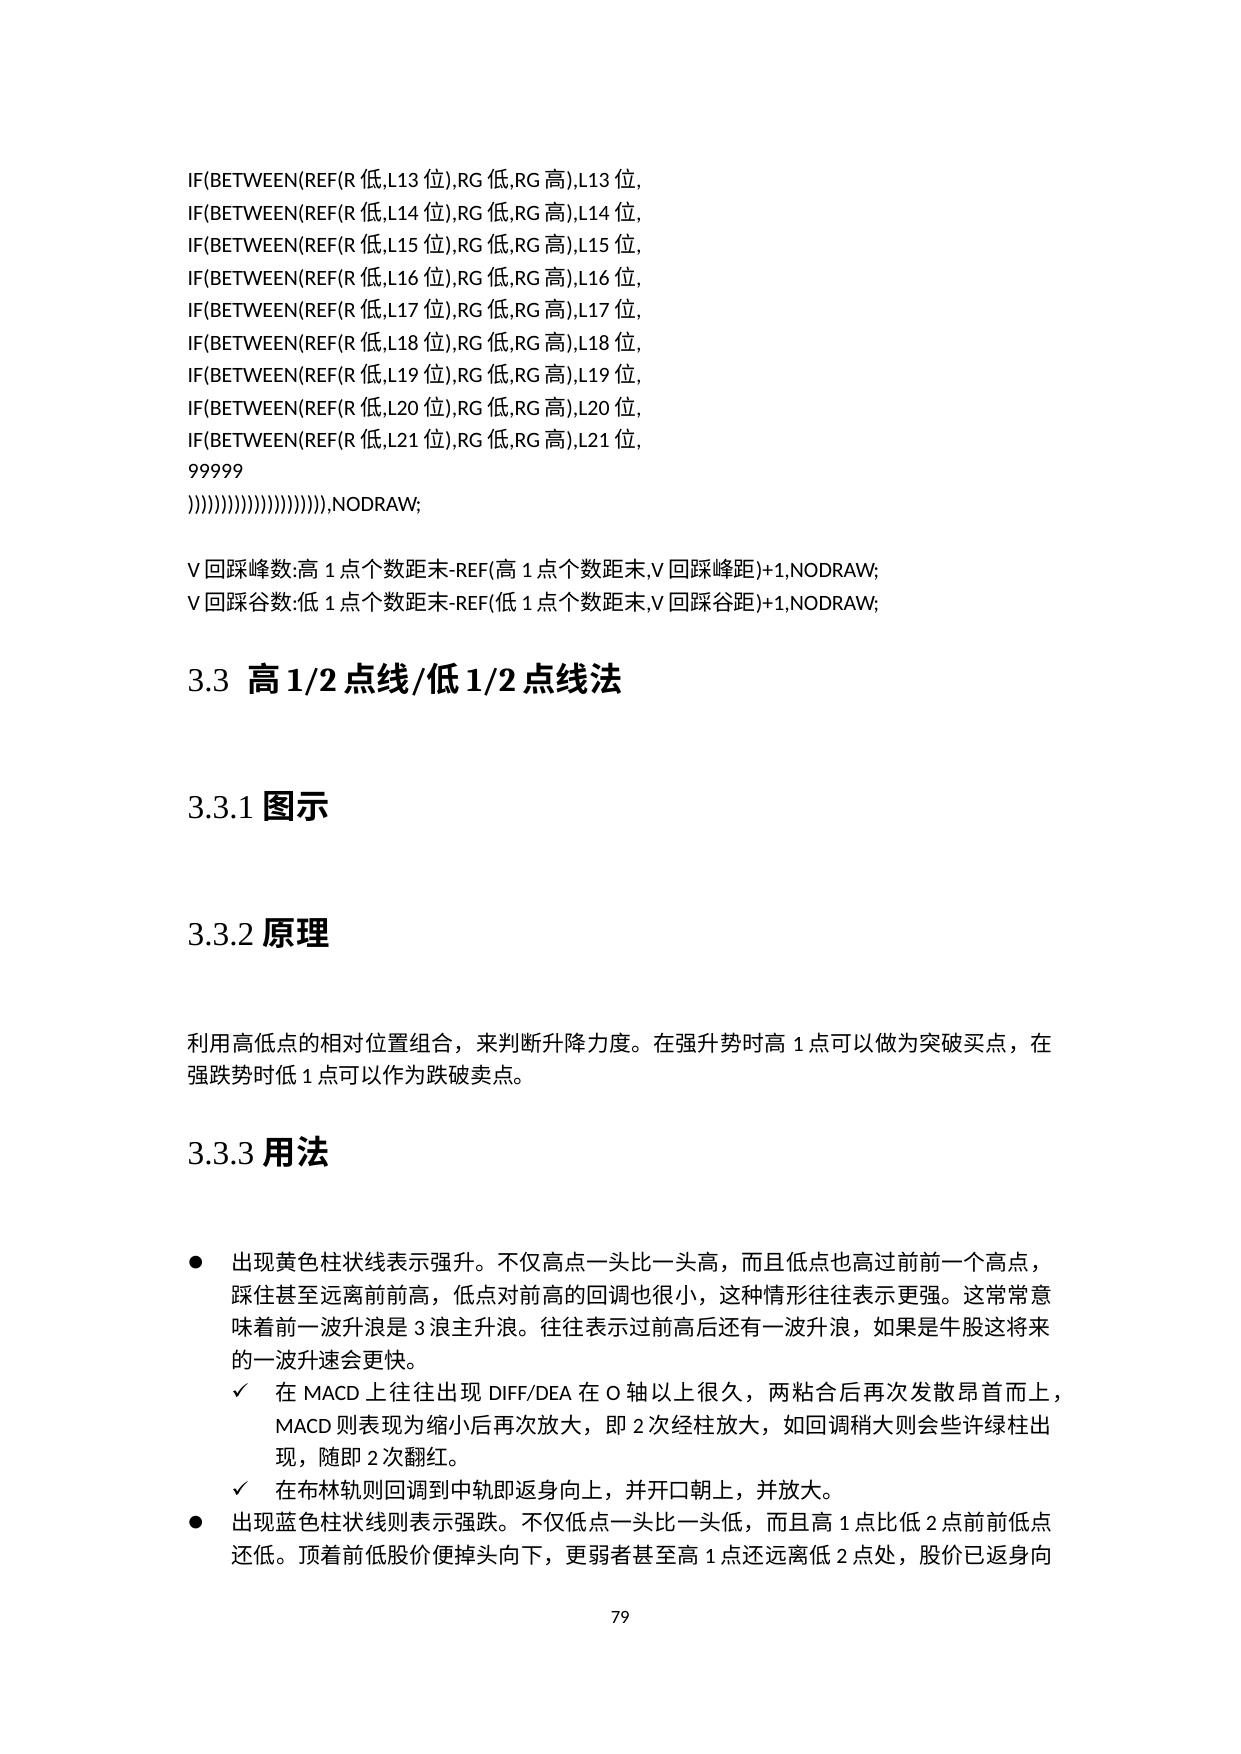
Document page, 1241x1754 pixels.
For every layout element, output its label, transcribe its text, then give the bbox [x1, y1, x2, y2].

text IF(BETWEEN(REF(R低,L16位),RG低,RG高),L16位, [187, 259, 1053, 292]
subtitle 高1/2点线/低1/2点线法 [187, 644, 1053, 709]
list 出现黄色柱状线表示强升。不仅高点一头比一头高，而且低点也高过前前一个高点，踩住甚至远离前前高，低点对前高的回调也很小，这种情形往往表示更强。这常常意味着前一波升浪是3浪主升浪。往往表示过前高后还有一波升浪，如果是牛股这将来的一波升速会更快。 [187, 1245, 1053, 1375]
text IF(BETWEEN(REF(R低,L15位),RG低,RG高),L15位, [187, 227, 1053, 259]
text IF(BETWEEN(REF(R低,L17位),RG低,RG高),L17位, [187, 292, 1053, 324]
list 在MACD上往往出现DIFF/DEA在O轴以上很久，两粘合后再次发散昂首而上，MACD则表现为缩小后再次放大，即2次经柱放大，如回调稍大则会些许绿柱出现，随即2次翻红。 [231, 1375, 1053, 1472]
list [187, 1505, 1053, 1570]
subtitle 用法 [187, 1118, 1053, 1183]
text IF(BETWEEN(REF(R低,L14位),RG低,RG高),L14位, [187, 194, 1053, 227]
text IF(BETWEEN(REF(R低,L13位),RG低,RG高),L13位, [187, 162, 1053, 194]
text IF(BETWEEN(REF(R低,L19位),RG低,RG高),L19位, [187, 357, 1053, 389]
subtitle 原理 [187, 898, 1053, 963]
list 在布林轨则回调到中轨即返身向上，并开口朝上，并放大。 [231, 1472, 1053, 1505]
text V回踩谷数:低1点个数距末-REF(低1点个数距末,V回踩谷距)+1,NODRAW; [187, 584, 1053, 617]
text V回踩峰数:高1点个数距末-REF(高1点个数距末,V回踩峰距)+1,NODRAW; [187, 552, 1053, 584]
text 99999 [187, 454, 1053, 487]
text ))))))))))))))))))))),NODRAW; [187, 487, 1053, 519]
text IF(BETWEEN(REF(R低,L20位),RG低,RG高),L20位, [187, 389, 1053, 422]
text IF(BETWEEN(REF(R低,L18位),RG低,RG高),L18位, [187, 324, 1053, 357]
text 利用高低点的相对位置组合，来判断升降力度。在强升势时高1点可以做为突破买点，在强跌势时低1点可以作为跌破卖点。 [187, 1026, 1053, 1091]
subtitle 图示 [187, 771, 1053, 836]
text IF(BETWEEN(REF(R低,L21位),RG低,RG高),L21位, [187, 422, 1053, 454]
